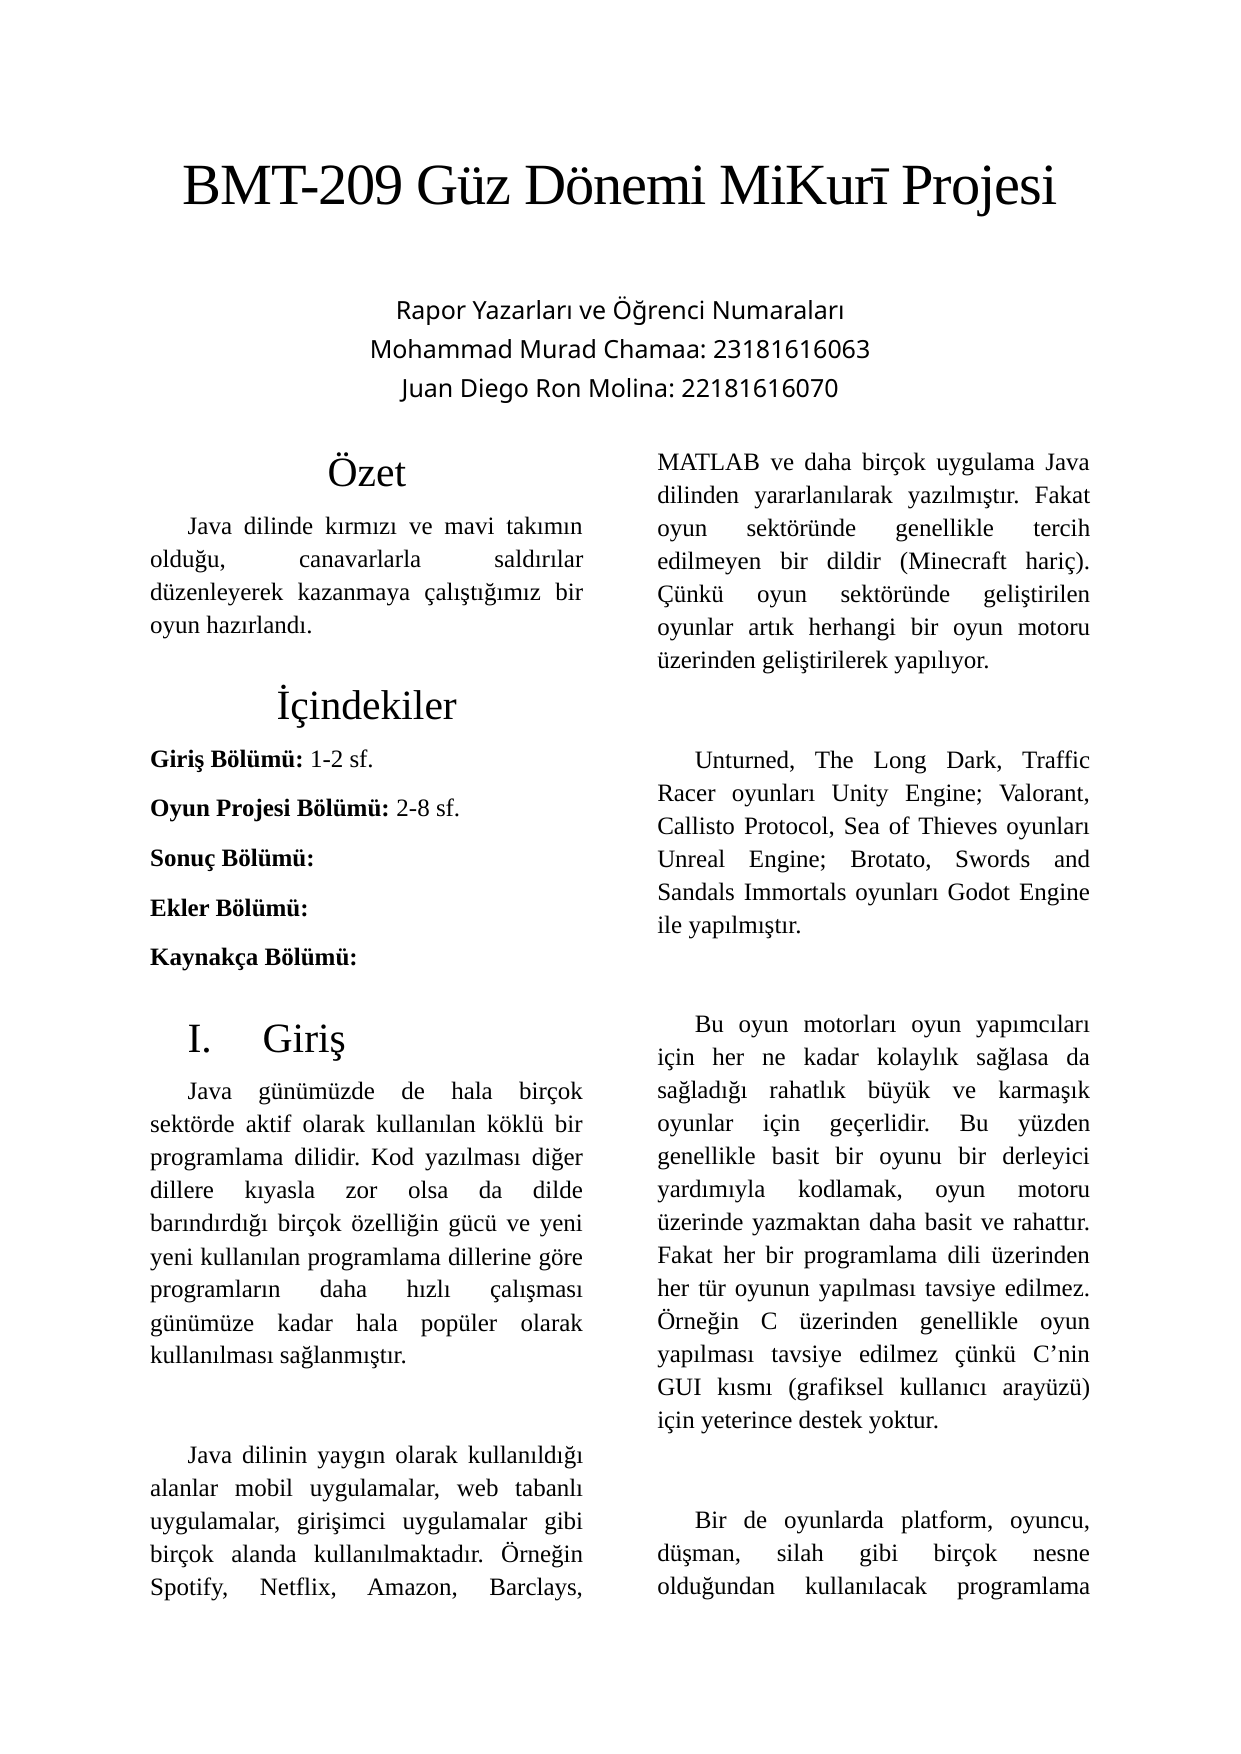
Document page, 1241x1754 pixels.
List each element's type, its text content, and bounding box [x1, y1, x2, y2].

text Giriş Bölümü: 1-2 sf. [150, 744, 583, 772]
text Bu oyun motorları oyun yapımcıları için her ne kadar kolaylık sağlasa da sağladığı rahatlık büyük ve karmaşık oyunlar için geçerlidir. Bu yüzden genellikle basit bir oyunu bir derleyici yardımıyla kodlamak, oyun motoru üzerinde yazmaktan daha basit ve rahattır. Fakat her bir programlama dili üzerinden her tür oyunun yapılması tavsiye edilmez. Örneğin C üzerinden genellikle oyun yapılması tavsiye edilmez çünkü C’nin GUI kısmı (grafiksel kullanıcı arayüzü) için yeterince destek yoktur. [657, 1009, 1090, 1434]
text Sonuç Bölümü: [150, 843, 583, 872]
title BMT-209 Güz Dönemi MiKurī Projesi [150, 150, 1090, 217]
text Kaynakça Bölümü: [150, 942, 583, 971]
text Java dilinin yaygın olarak kullanıldığı alanlar mobil uygulamalar, web tabanlı uygulamalar, girişimci uygulamalar gibi birçok alanda kullanılmaktadır. Örneğin Spotify, Netflix, Amazon, Barclays, MATLAB ve daha birçok uygulama Java dilinden yararlanılarak yazılmıştır. Fakat oyun sektöründe genellikle tercih edilmeyen bir dildir (Minecraft hariç). Çünkü oyun sektöründe geliştirilen oyunlar artık herhangi bir oyun motoru üzerinden geliştirilerek yapılıyor. [150, 1440, 583, 1601]
subtitle İçindekiler [150, 680, 583, 728]
subtitle Özet [150, 447, 583, 495]
text Ekler Bölümü: [150, 893, 583, 922]
text Unturned, The Long Dark, Traffic Racer oyunları Unity Engine; Valorant, Callisto Protocol, Sea of Thieves oyunları Unreal Engine; Brotato, Swords and Sandals Immortals oyunları Godot Engine ile yapılmıştır. [657, 745, 1090, 939]
text Java dilinde kırmızı ve mavi takımın olduğu, canavarlarla saldırılar düzenleyerek kazanmaya çalıştığımız bir oyun hazırlandı. [150, 511, 583, 638]
text Oyun Projesi Bölümü: 2-8 sf. [150, 793, 583, 822]
subtitle Giriş [187, 1013, 583, 1061]
text Java günümüzde de hala birçok sektörde aktif olarak kullanılan köklü bir programlama dilidir. Kod yazılması diğer dillere kıyasla zor olsa da dilde barındırdığı birçok özelliğin gücü ve yeni yeni kullanılan programlama dillerine göre programların daha hızlı çalışması günümüze kadar hala popüler olarak kullanılması sağlanmıştır. [150, 1076, 583, 1369]
text Java dilinin yaygın olarak kullanıldığı alanlar mobil uygulamalar, web tabanlı uygulamalar, girişimci uygulamalar gibi birçok alanda kullanılmaktadır. Örneğin Spotify, Netflix, Amazon, Barclays, MATLAB ve daha birçok uygulama Java dilinden yararlanılarak yazılmıştır. Fakat oyun sektöründe genellikle tercih edilmeyen bir dildir (Minecraft hariç). Çünkü oyun sektöründe geliştirilen oyunlar artık herhangi bir oyun motoru üzerinden geliştirilerek yapılıyor. [657, 447, 1090, 674]
